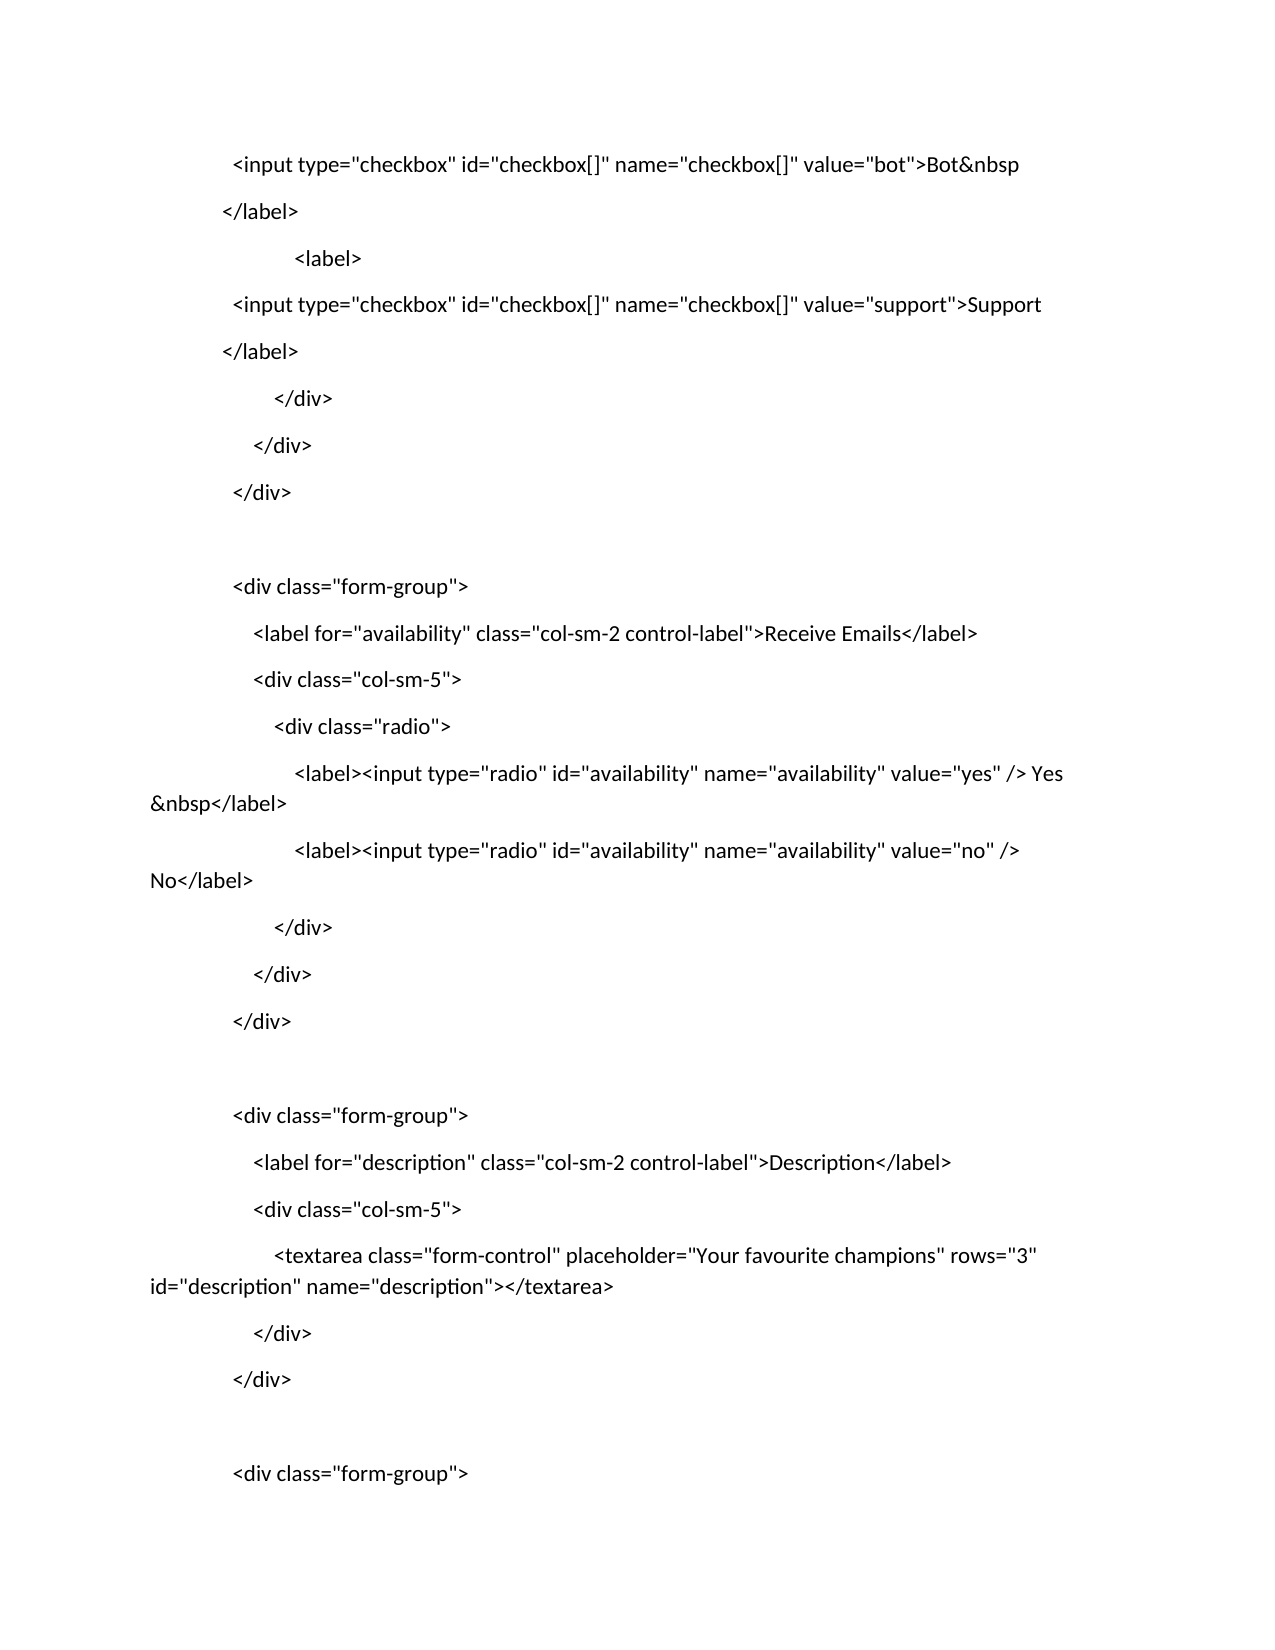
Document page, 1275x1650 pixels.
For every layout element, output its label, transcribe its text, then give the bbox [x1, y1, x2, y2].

text </div> [150, 431, 1125, 459]
text </div> [150, 913, 1125, 942]
text </div> [150, 478, 1125, 506]
text <div class="form-group"> [150, 1101, 1125, 1129]
text <textarea class="form-control" placeholder="Your favourite champions" rows="3" id="description" name="description"></textarea> [150, 1242, 1125, 1300]
text </label> [150, 337, 1125, 366]
text </label> [150, 197, 1125, 225]
text <div class="col-sm-5"> [150, 666, 1125, 694]
text </div> [150, 384, 1125, 412]
text <label> [150, 244, 1125, 272]
text <label for="description" class="col-sm-2 control-label">Description</label> [150, 1148, 1125, 1176]
text </div> [150, 960, 1125, 988]
text <label><input type="radio" id="availability" name="availability" value="no" /> No</label> [150, 836, 1125, 895]
text <label><input type="radio" id="availability" name="availability" value="yes" /> Yes &nbsp</label> [150, 759, 1125, 818]
text <div class="col-sm-5"> [150, 1195, 1125, 1223]
text </div> [150, 1366, 1125, 1394]
text </div> [150, 1007, 1125, 1035]
text <div class="form-group"> [150, 1459, 1125, 1487]
text <div class="form-group"> [150, 572, 1125, 600]
text <label for="availability" class="col-sm-2 control-label">Receive Emails</label> [150, 619, 1125, 647]
text <input type="checkbox" id="checkbox[]" name="checkbox[]" value="support">Support [150, 291, 1125, 319]
text </div> [150, 1319, 1125, 1347]
text <input type="checkbox" id="checkbox[]" name="checkbox[]" value="bot">Bot&nbsp [150, 150, 1125, 178]
text <div class="radio"> [150, 712, 1125, 741]
